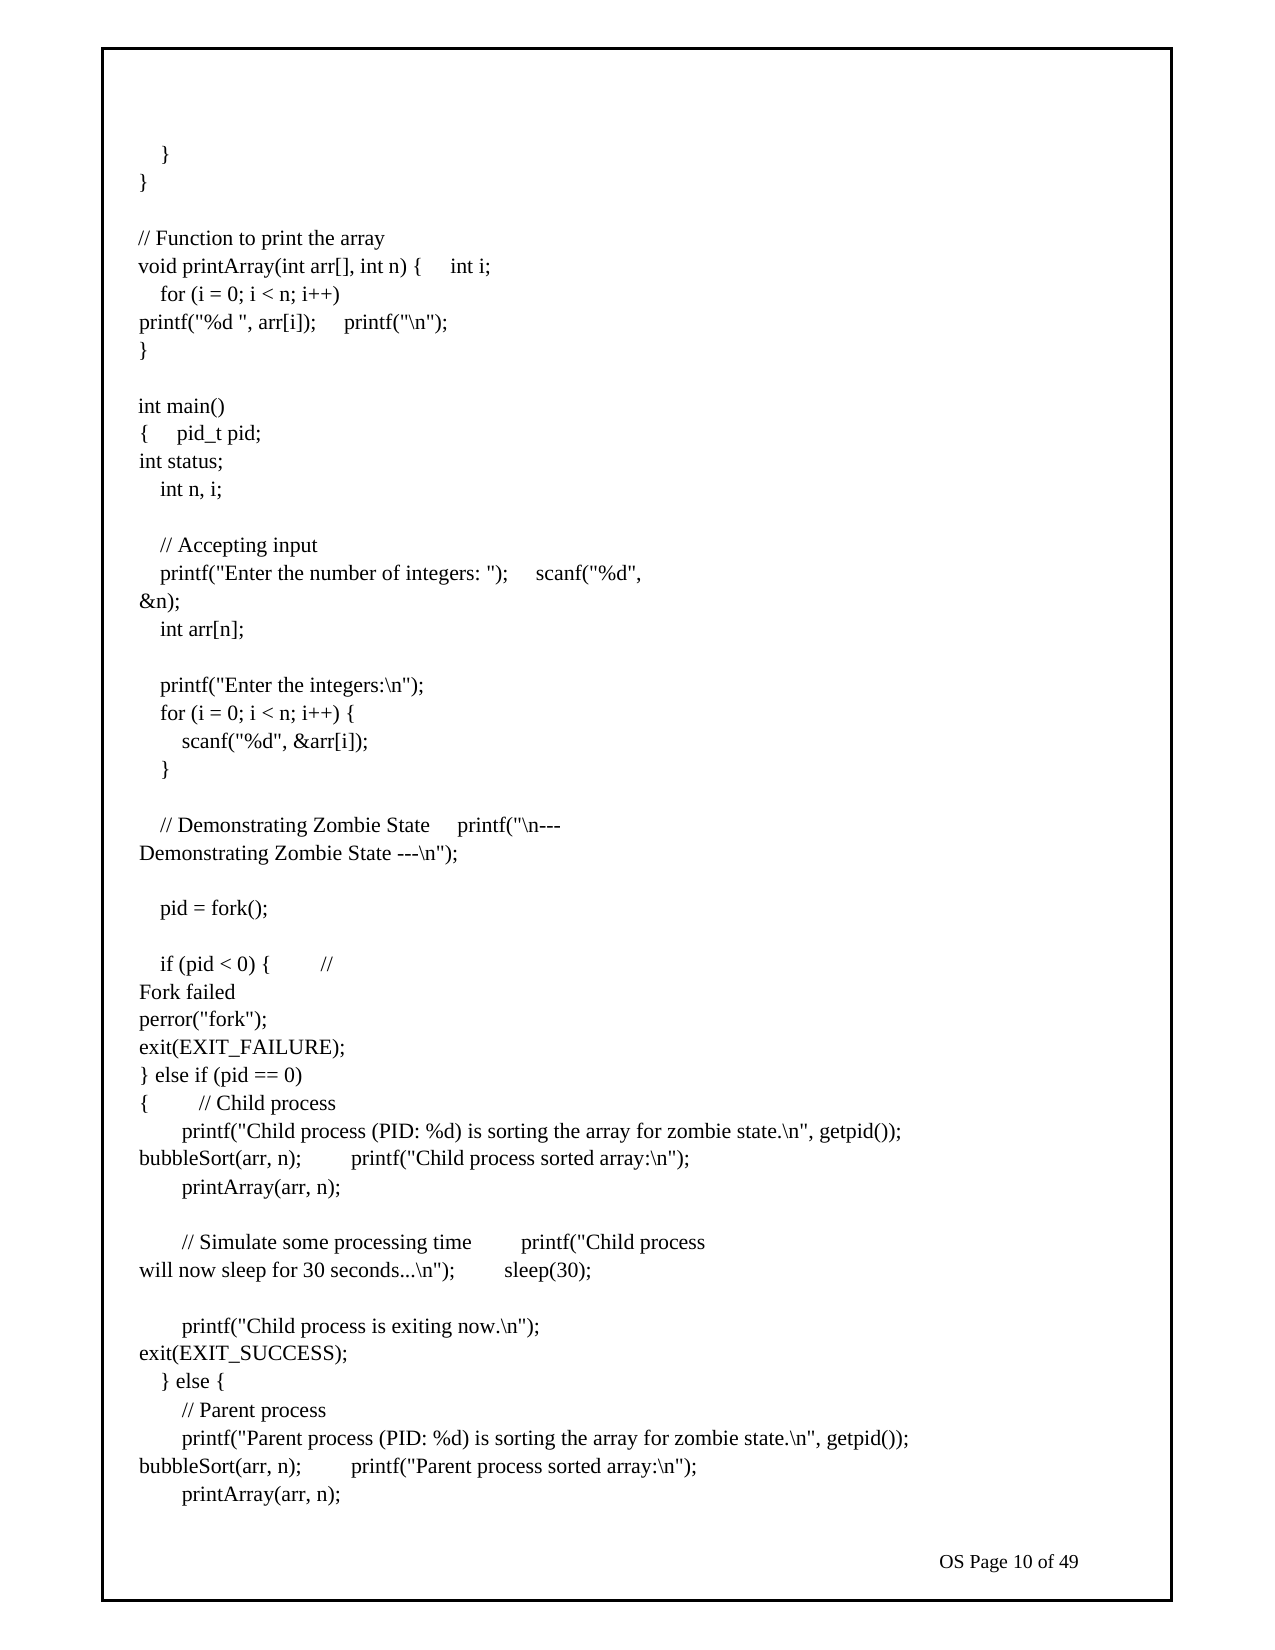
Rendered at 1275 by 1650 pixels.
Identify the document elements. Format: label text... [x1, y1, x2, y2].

text } else { [138, 1368, 1059, 1394]
text int arr[n]; [138, 616, 1059, 641]
text for (i = 0; i < n; i++) printf("%d ", arr[i]); printf("\n"); [138, 281, 462, 334]
text // Parent process [138, 1397, 1059, 1422]
text int n, i; [138, 476, 1059, 501]
text int main() { pid_t pid; int status; [138, 393, 283, 473]
text printf("Child process is exiting now.\n"); exit(EXIT_SUCCESS); [138, 1313, 781, 1366]
text printf("Child process (PID: %d) is sorting the array for zombie state.\n", getpid()); bubbleSort(arr, n); printf("Child process sorted array:\n"); [138, 1118, 987, 1171]
text for (i = 0; i < n; i++) { [138, 700, 1059, 725]
text void printArray(int arr[], int n) { int i; [138, 253, 492, 278]
text } [138, 169, 1059, 194]
text scanf("%d", &arr[i]); [138, 728, 1059, 753]
text printf("Enter the integers:\n"); [138, 672, 1059, 697]
text // Accepting input [138, 532, 1059, 557]
text // Function to print the array [138, 224, 1059, 250]
text printArray(arr, n); [138, 1481, 1059, 1506]
text } [138, 337, 1059, 362]
text printf("Enter the number of integers: "); scanf("%d", &n); [138, 560, 676, 613]
text } [138, 756, 1059, 782]
text pid = fork(); [138, 895, 1059, 921]
text printf("Parent process (PID: %d) is sorting the array for zombie state.\n", getpid()); bubbleSort(arr, n); printf("Parent process sorted array:\n"); [138, 1425, 1002, 1478]
text // Demonstrating Zombie State printf("\n--- Demonstrating Zombie State ---\n"); [138, 812, 640, 865]
text // Simulate some processing time printf("Child process will now sleep for 30 seconds...\n"); sleep(30); [138, 1229, 741, 1282]
text printArray(arr, n); [138, 1174, 1059, 1199]
text } [138, 141, 1059, 166]
text if (pid < 0) { // Fork failed perror("fork"); exit(EXIT_FAILURE); } else if (pid == 0) { // Child process [138, 951, 377, 1115]
